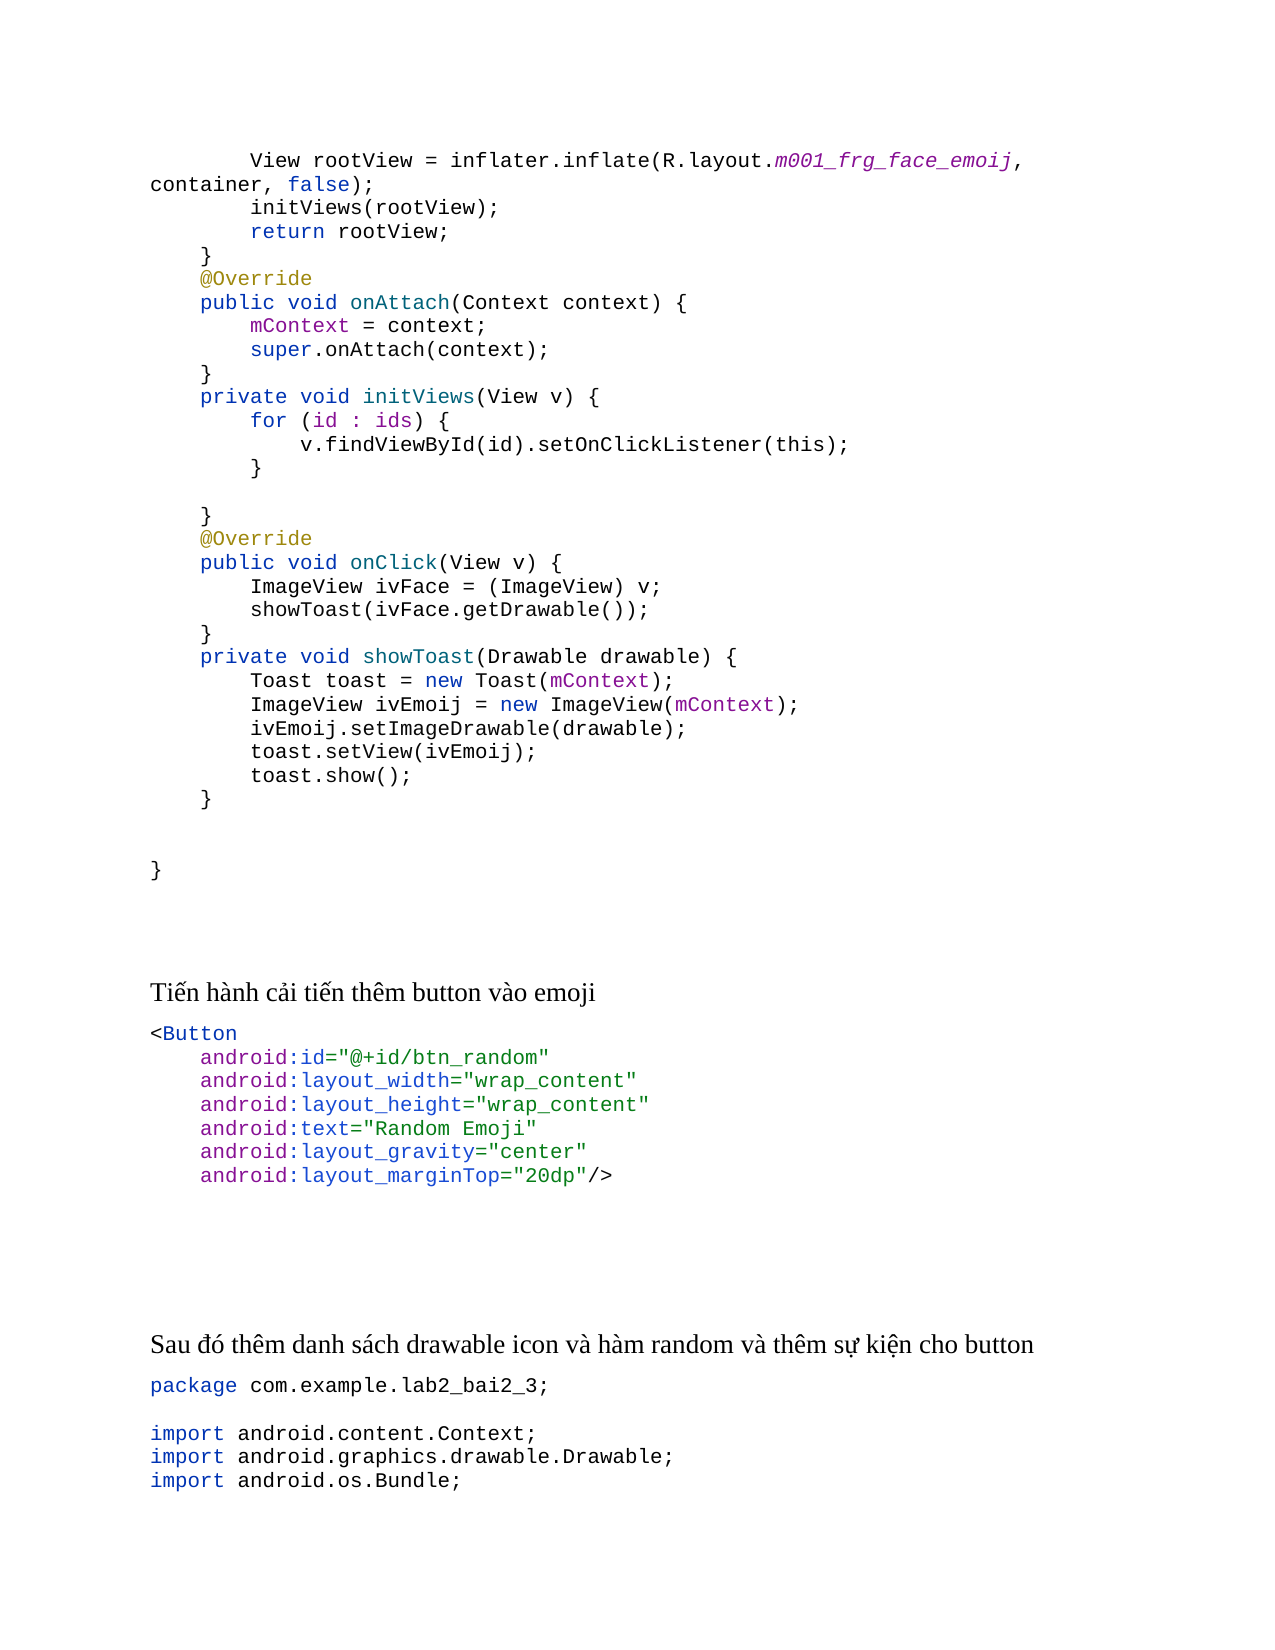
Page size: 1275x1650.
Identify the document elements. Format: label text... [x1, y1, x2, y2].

text Sau đó thêm danh sách drawable icon và hàm random và thêm sự kiện cho button [150, 1328, 1125, 1360]
text Tiến hành cải tiến thêm button vào emoji [150, 976, 1125, 1007]
text <Button android:id="@+id/btn_random" android:layout_width="wrap_content" android:layout_height="wrap_content" android:text="Random Emoji" android:layout_gravity="center" android:layout_marginTop="20dp"/> [150, 1023, 1125, 1188]
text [150, 1375, 1125, 1493]
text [150, 150, 1125, 883]
